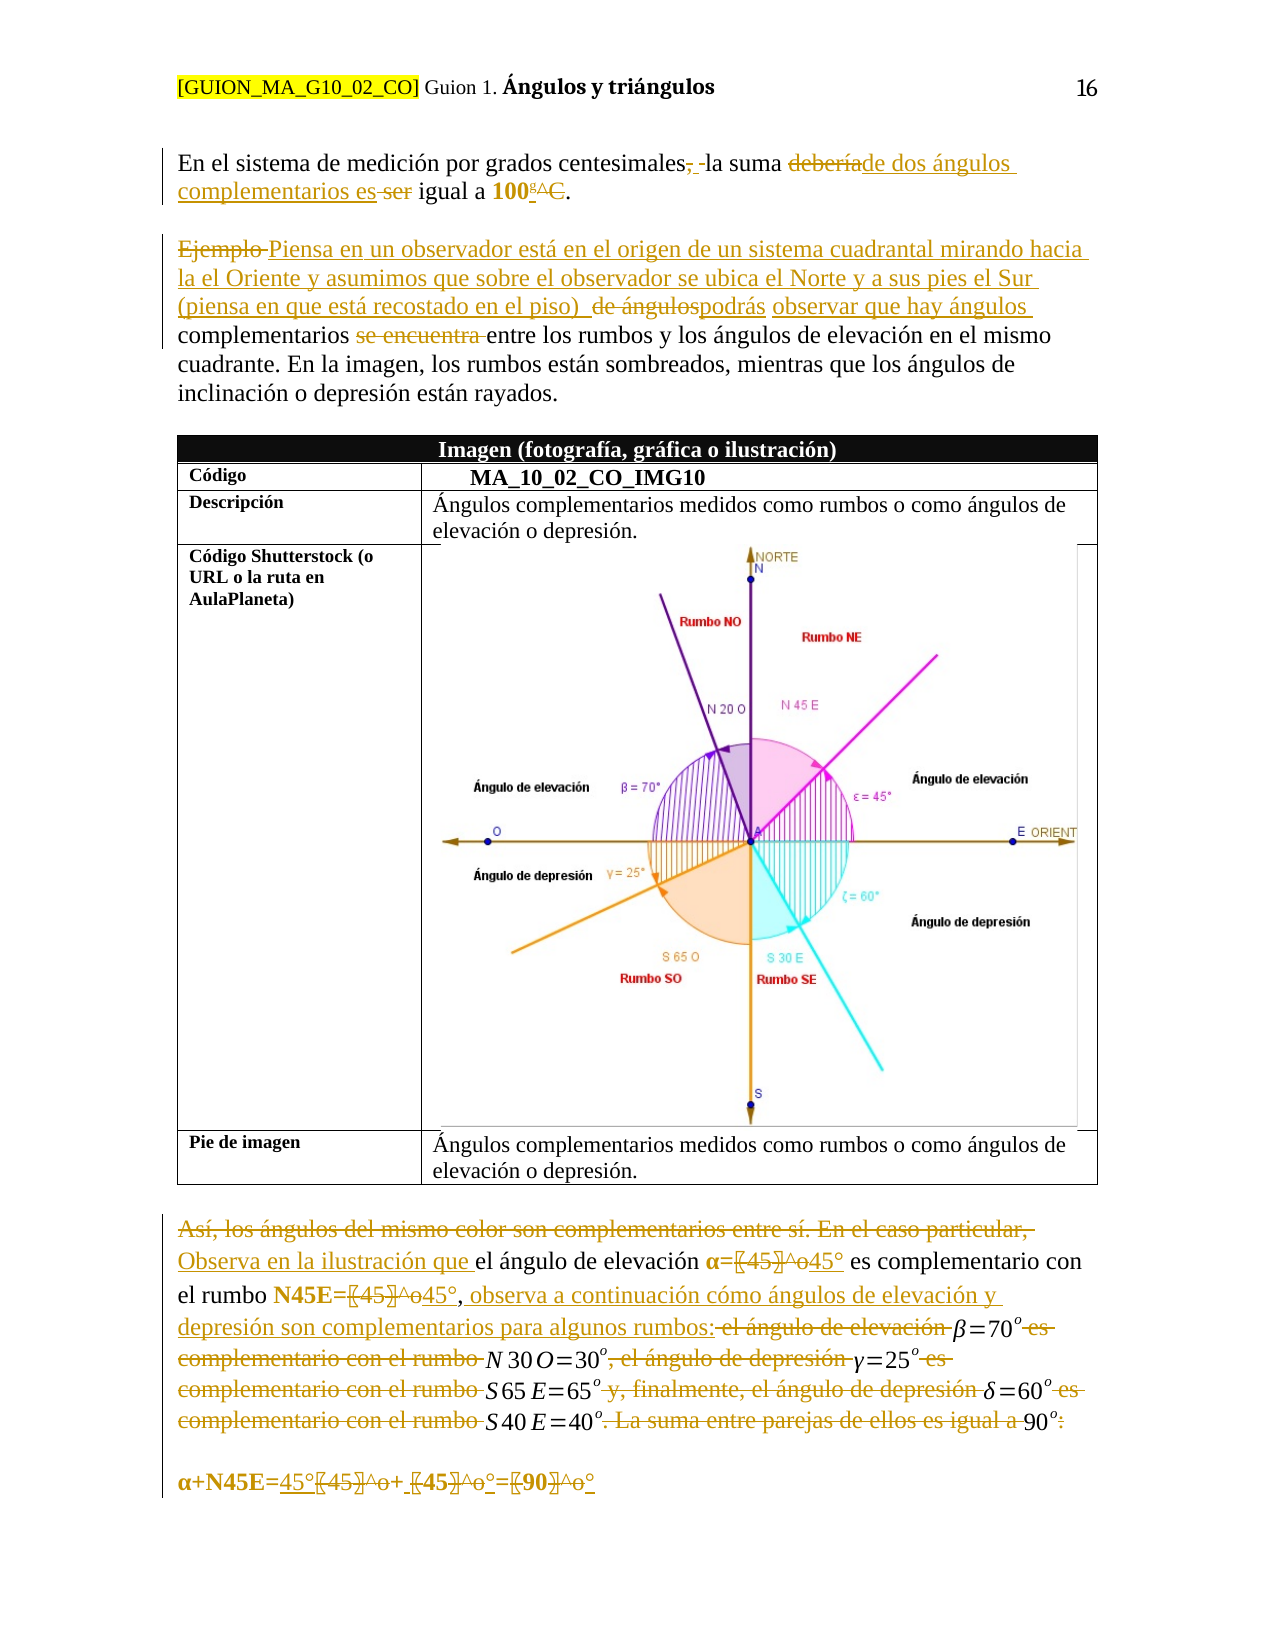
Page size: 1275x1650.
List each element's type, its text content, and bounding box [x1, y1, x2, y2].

table_cell Ángulos complementarios medidos como rumbos o como ángulos de elevación o depresión. [422, 491, 1097, 544]
table_cell Código [178, 464, 421, 490]
table_cell Código Shutterstock (o URL o la ruta en AulaPlaneta) [178, 545, 421, 1130]
text el ángulo de elevación α= es complementario con el rumbo N45E=, [177, 1214, 1098, 1435]
table_header Imagen (fotografía, gráfica o ilustración) [178, 436, 1097, 462]
picture [440, 544, 1078, 1131]
table_cell Ángulos complementarios medidos como rumbos o como ángulos de elevación o depresión. [422, 1131, 1097, 1184]
table_cell [1078, 545, 1097, 1130]
table_cell MA_10_02_CO_IMG10 [422, 464, 1097, 490]
table_cell Pie de imagen [178, 1131, 421, 1184]
text complementarios entre los rumbos y los ángulos de elevación en el mismo cuadrante. En la imagen, los rumbos están sombreados, mientras que los ángulos de inclinación o depresión están rayados. [177, 234, 1098, 406]
text En el sistema de medición por grados centesimalesla suma igual a 100. [177, 148, 1098, 205]
table_cell [422, 545, 440, 1130]
table_cell Descripción [178, 491, 421, 544]
text α+N45E=+45=90 [177, 1464, 1098, 1498]
